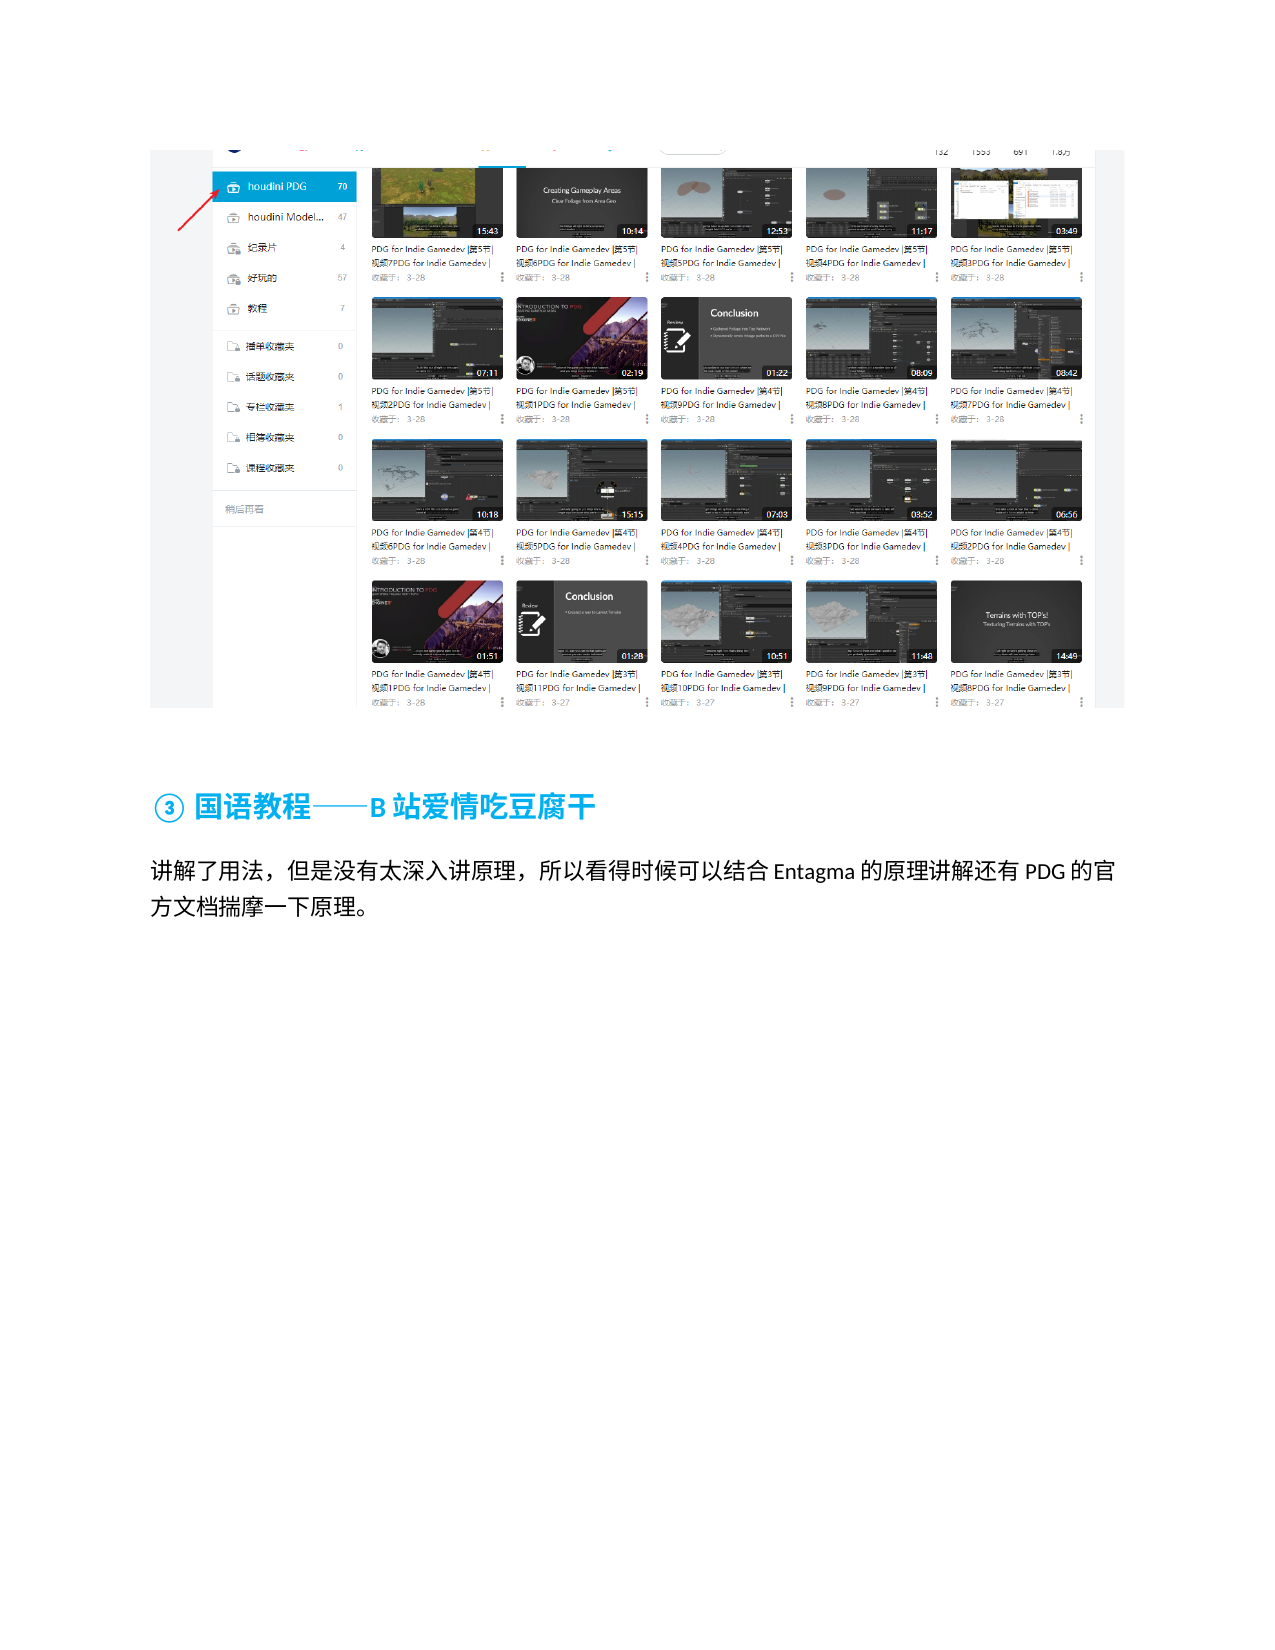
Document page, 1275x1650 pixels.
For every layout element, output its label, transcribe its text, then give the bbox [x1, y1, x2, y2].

subtitle ③国语教程——B站爱情吃豆腐干 [150, 784, 1125, 826]
picture [150, 150, 1125, 708]
text 讲解了用法，但是没有太深入讲原理，所以看得时候可以结合Entagma的原理讲解还有PDG的官方文档揣摩一下原理。 [150, 853, 1125, 922]
